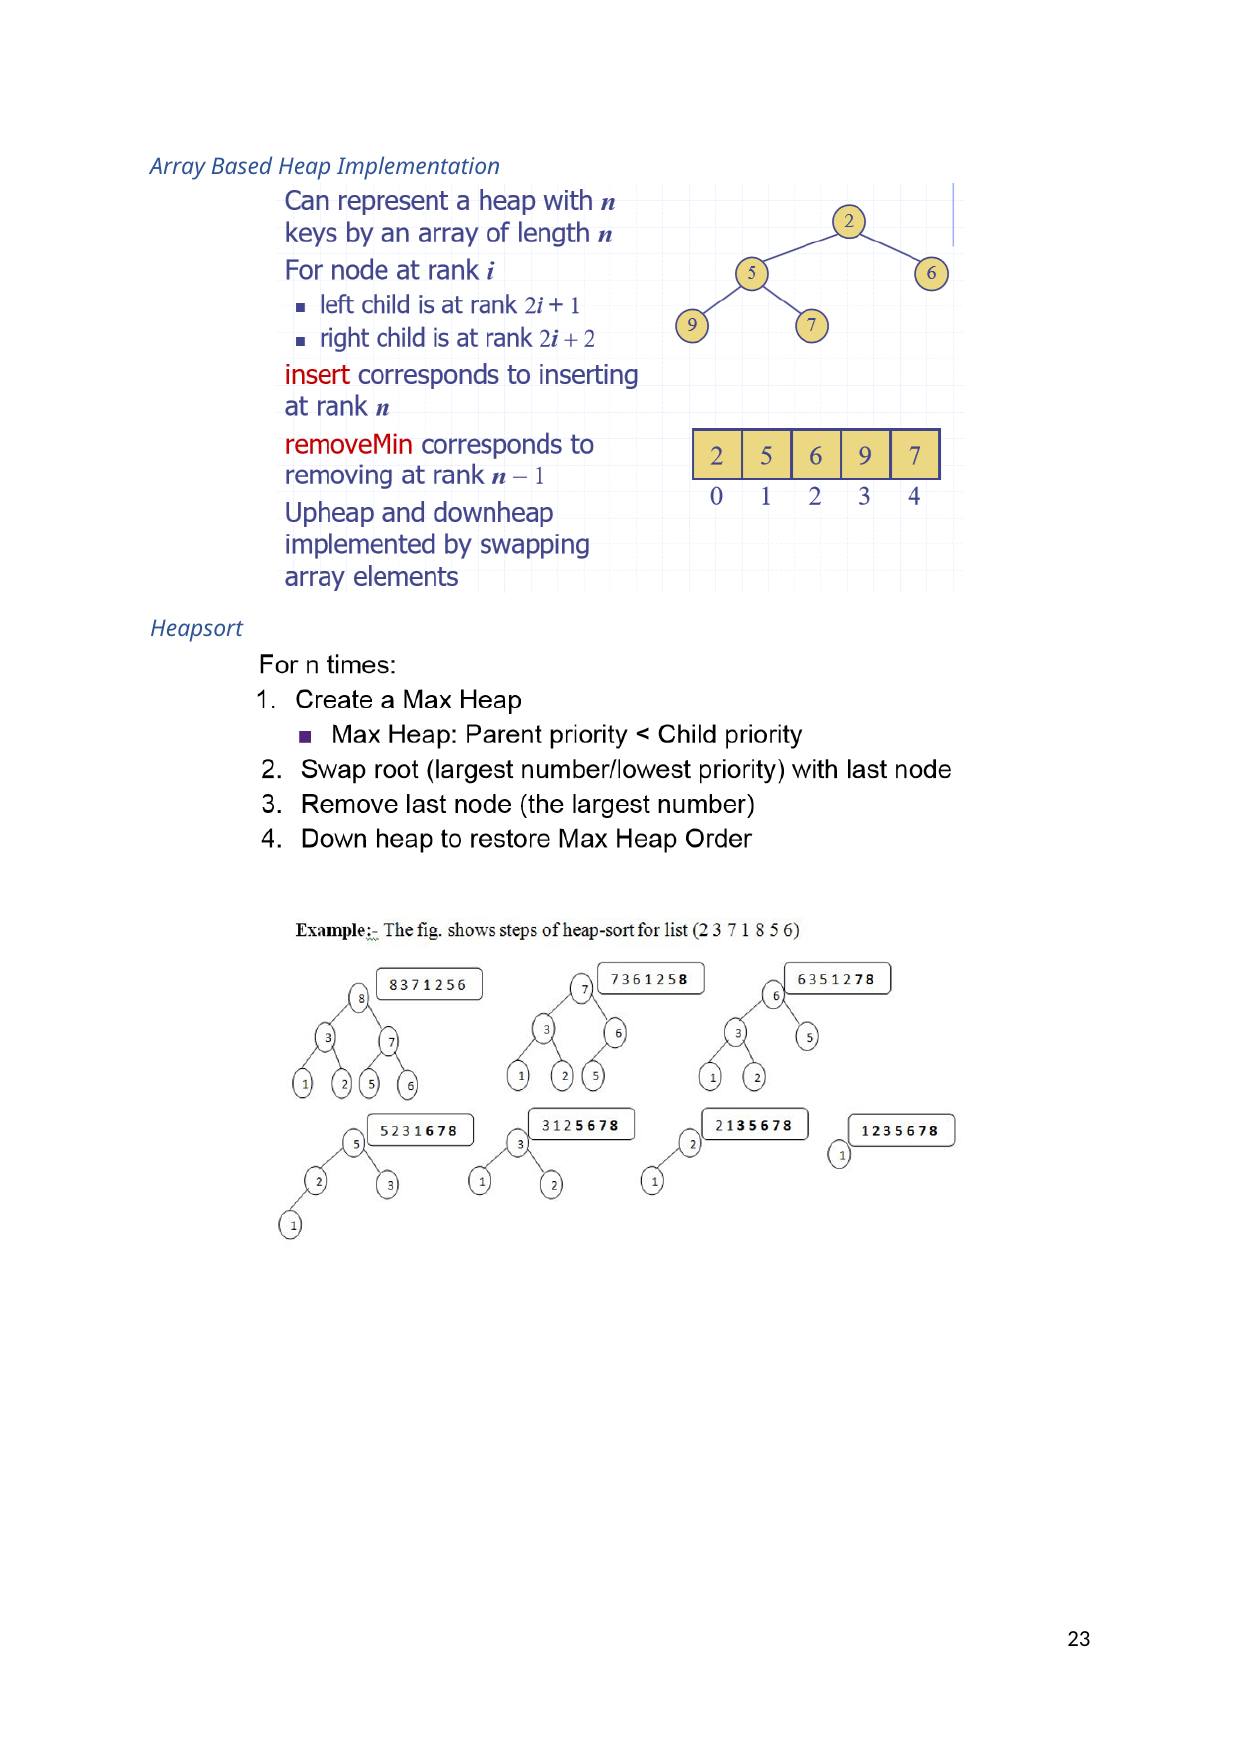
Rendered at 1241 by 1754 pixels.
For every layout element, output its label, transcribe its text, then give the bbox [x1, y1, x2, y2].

subtitle Array Based Heap Implementation [150, 150, 1090, 181]
picture [276, 183, 964, 593]
subtitle Heapsort [150, 611, 1090, 643]
picture [245, 912, 995, 1252]
picture [246, 645, 994, 894]
